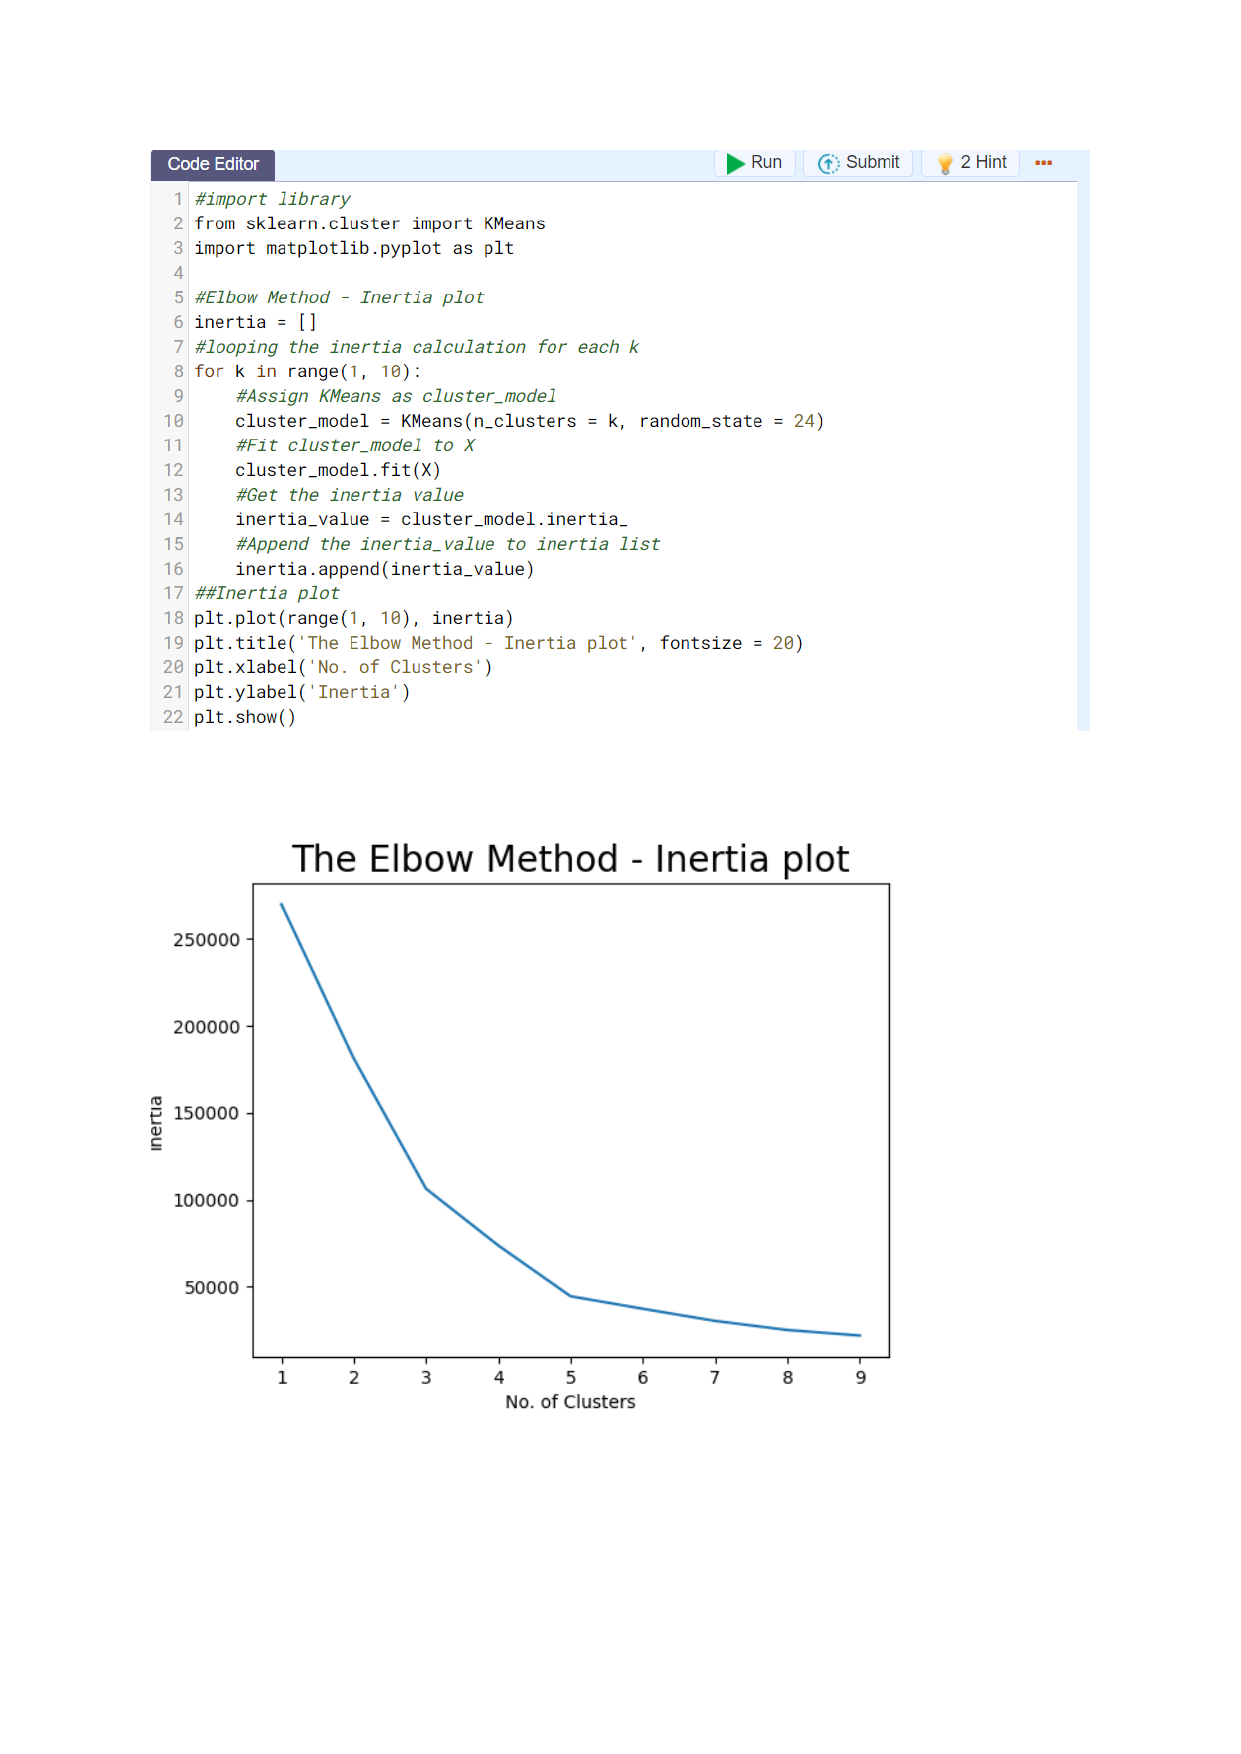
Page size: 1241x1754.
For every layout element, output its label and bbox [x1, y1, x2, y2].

picture [150, 150, 1091, 731]
picture [150, 810, 971, 1425]
